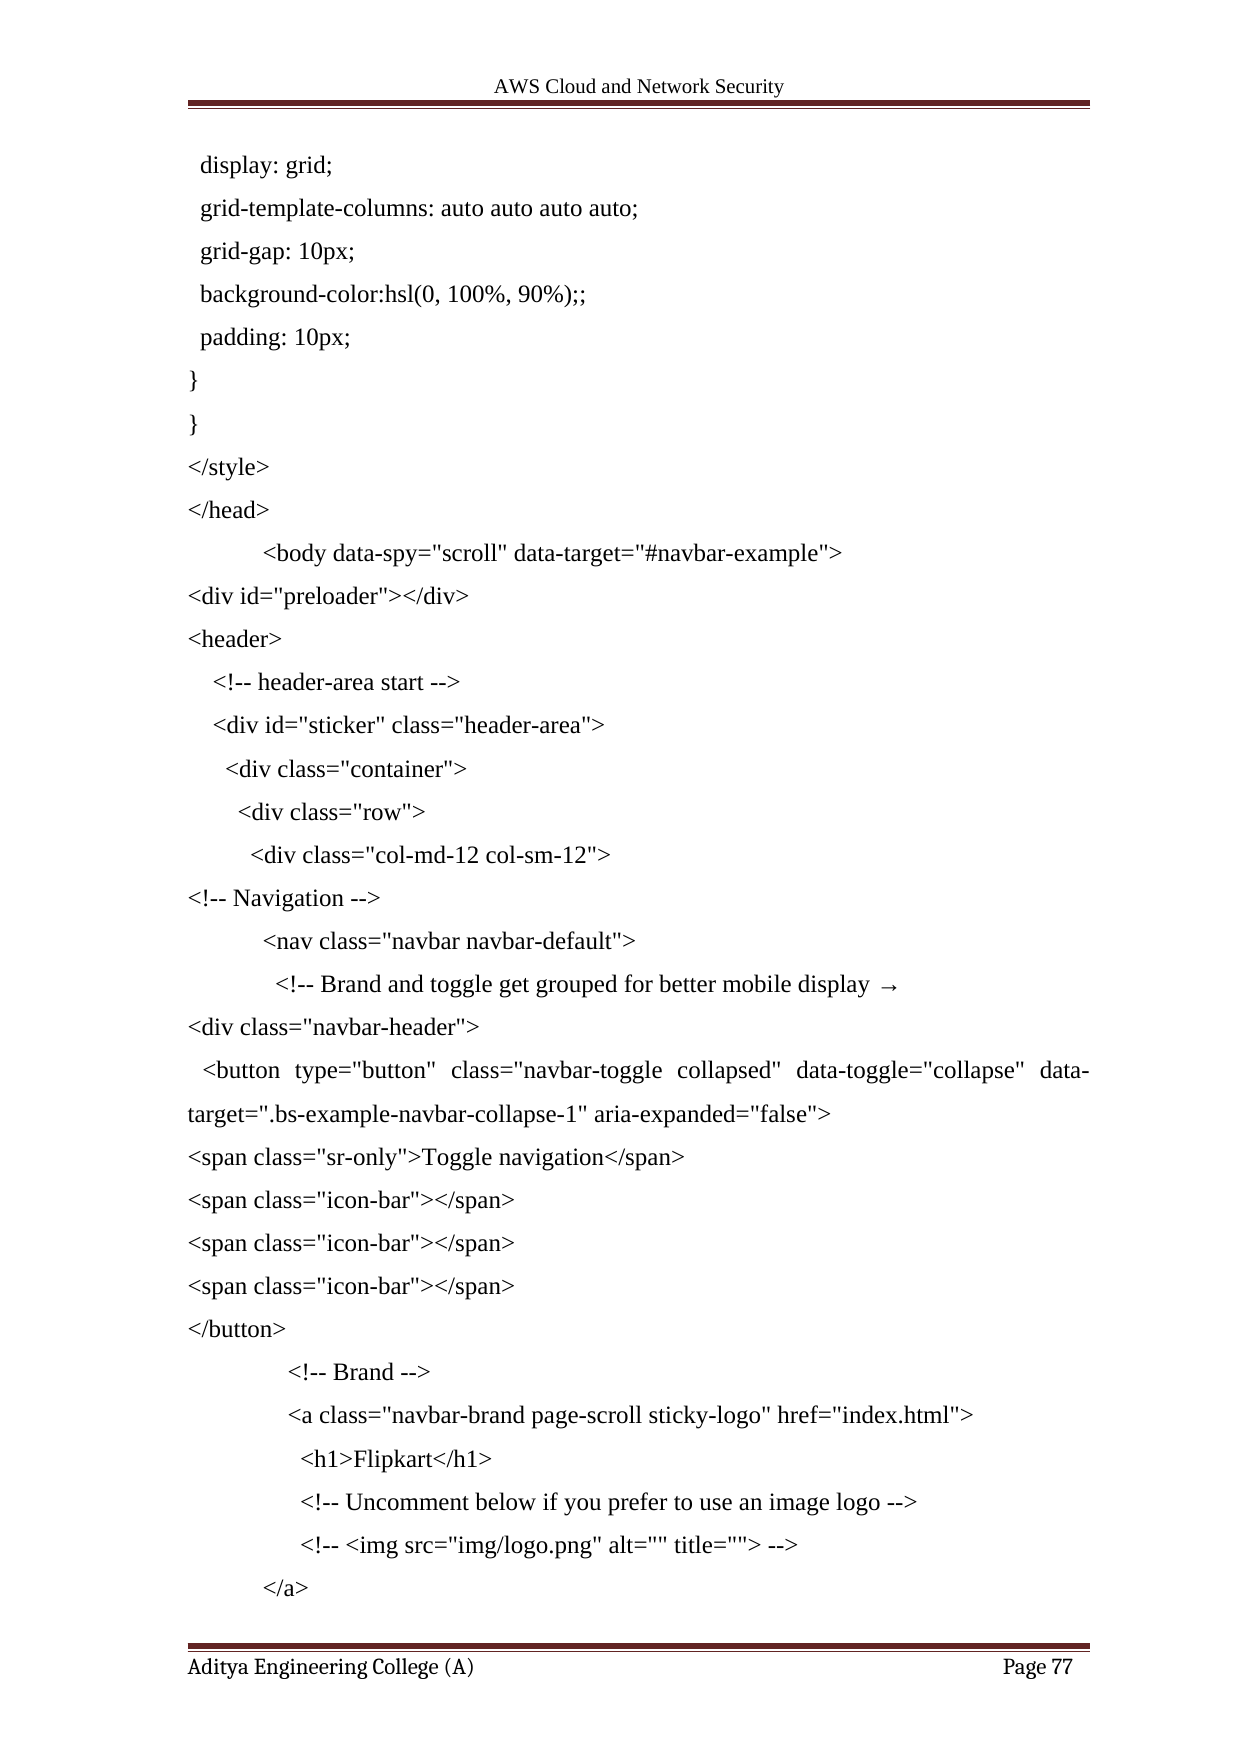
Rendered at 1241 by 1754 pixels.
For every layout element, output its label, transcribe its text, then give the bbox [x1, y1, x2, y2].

text <nav class="navbar navbar-default"> [187, 926, 1090, 955]
text <div class="col-md-12 col-sm-12"> [187, 840, 1090, 869]
text padding: 10px; [187, 322, 1090, 351]
text <body data-spy="scroll" data-target="#navbar-example"> [187, 538, 1090, 567]
text background-color:hsl(0, 100%, 90%);; [187, 279, 1090, 308]
text display: grid; [187, 150, 1090, 179]
text <header> [187, 624, 1090, 653]
text <!-- Uncomment below if you prefer to use an image logo --> [187, 1487, 1090, 1516]
text <span class="sr-only">Toggle navigation</span> [187, 1142, 1090, 1171]
text <span class="icon-bar"></span> [187, 1228, 1090, 1257]
text </a> [187, 1573, 1090, 1602]
text <div id="sticker" class="header-area"> [187, 711, 1090, 739]
text </head> [187, 495, 1090, 524]
text <span class="icon-bar"></span> [187, 1271, 1090, 1300]
text <button type="button" class="navbar-toggle collapsed" data-toggle="collapse" data-target=".bs-example-navbar-collapse-1" aria-expanded="false"> [187, 1056, 1090, 1127]
text <div class="container"> [187, 754, 1090, 782]
text <h1>Flipkart</h1> [187, 1444, 1090, 1472]
text <div class="navbar-header"> [187, 1012, 1090, 1041]
text </button> [187, 1314, 1090, 1343]
text grid-template-columns: auto auto auto auto; [187, 193, 1090, 222]
text <!-- Navigation --> [187, 883, 1090, 912]
text <a class="navbar-brand page-scroll sticky-logo" href="index.html"> [187, 1401, 1090, 1429]
text <!-- <img src="img/logo.png" alt="" title=""> --> [187, 1530, 1090, 1559]
text <span class="icon-bar"></span> [187, 1185, 1090, 1214]
text } [187, 366, 1090, 394]
text <!-- Brand --> [187, 1357, 1090, 1386]
text </style> [187, 452, 1090, 481]
text <div class="row"> [187, 797, 1090, 826]
text <!-- header-area start --> [187, 667, 1090, 696]
text grid-gap: 10px; [187, 236, 1090, 265]
text <div id="preloader"></div> [187, 581, 1090, 610]
text <!-- Brand and toggle get grouped for better mobile display → [187, 969, 1090, 998]
text } [187, 409, 1090, 437]
